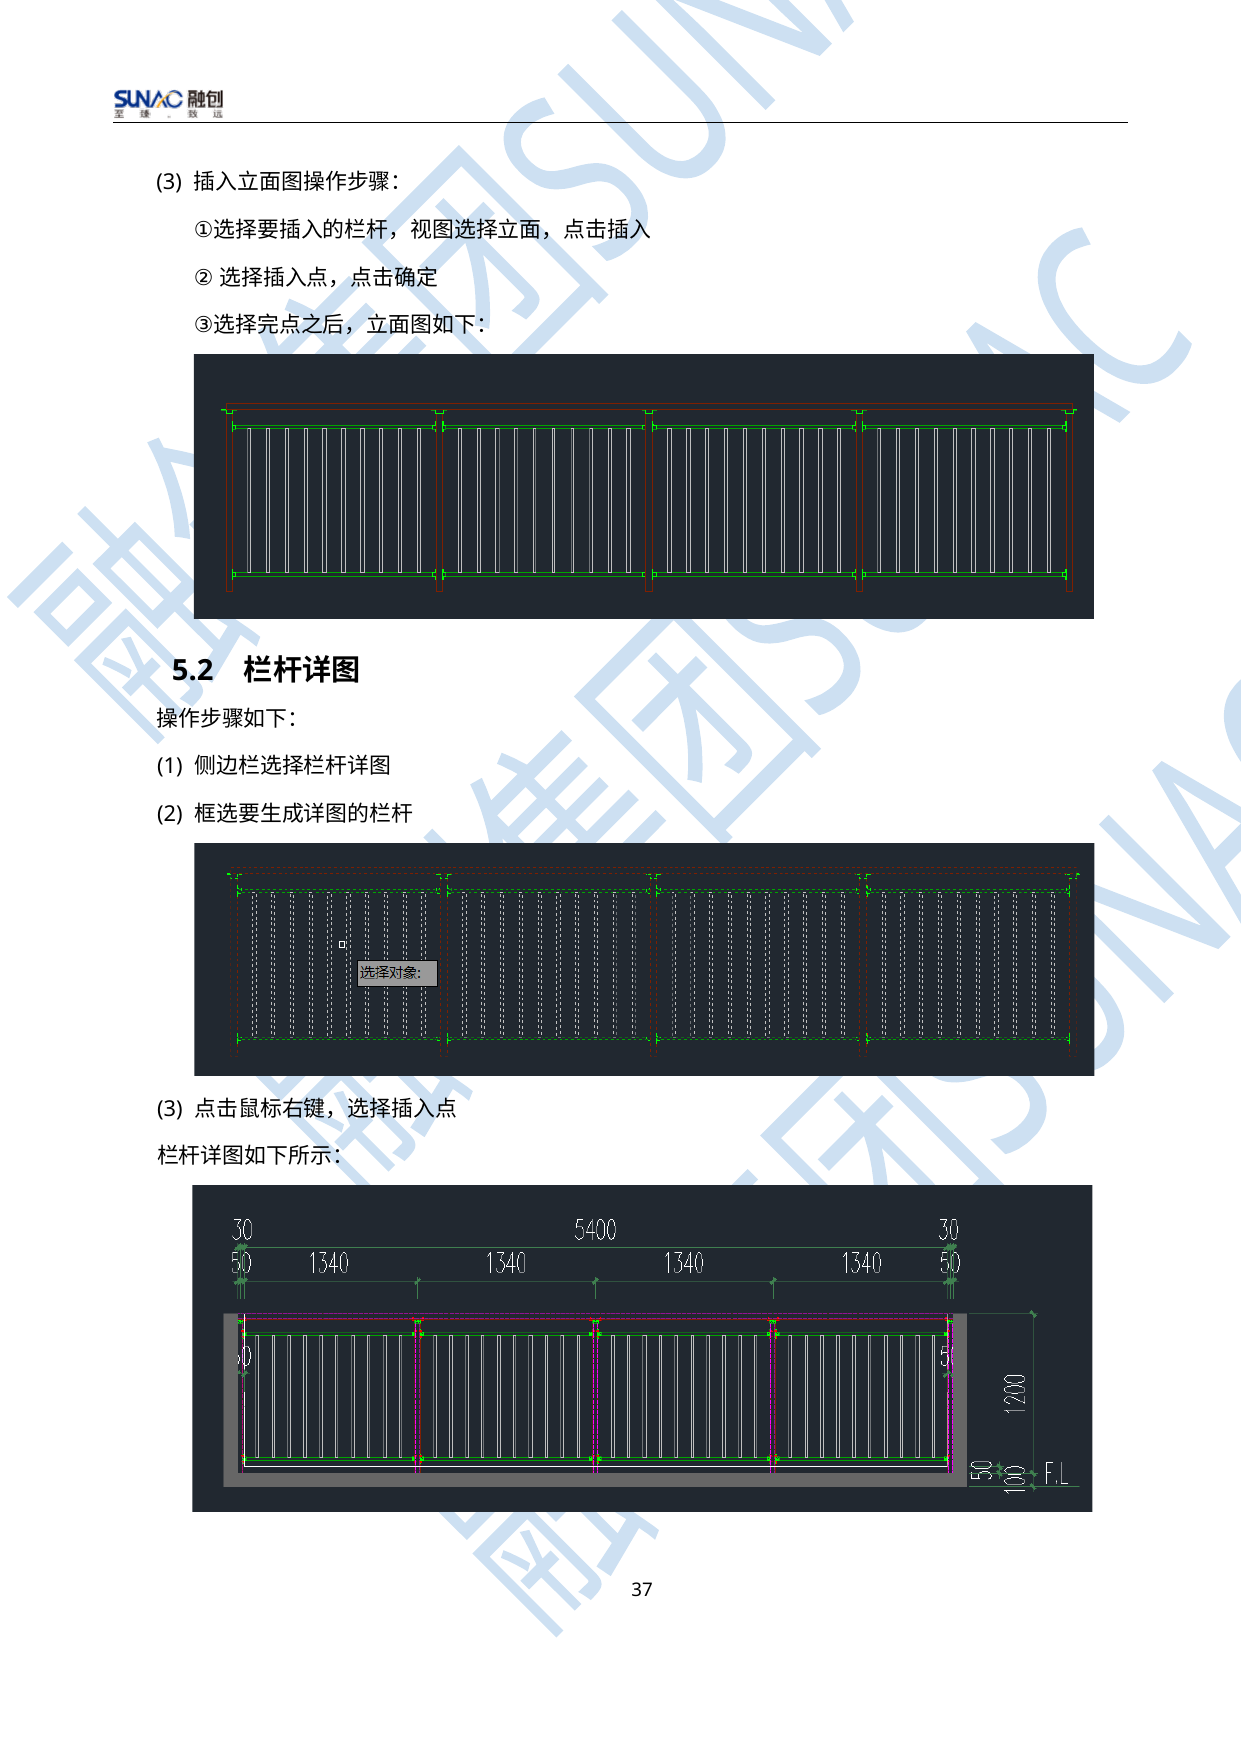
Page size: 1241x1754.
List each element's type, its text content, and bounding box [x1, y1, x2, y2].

subtitle 栏杆详图 [172, 646, 1128, 688]
list ③选择完点之后，立面图如下： [194, 307, 1128, 339]
picture [194, 843, 1095, 1076]
list ② 选择插入点，点击确定 [194, 259, 1128, 291]
text 栏杆详图如下所示： [157, 1138, 1128, 1170]
list 框选要生成详图的栏杆 [157, 796, 1128, 828]
picture [192, 1185, 1093, 1512]
list 点击鼠标右键，选择插入点 [157, 1091, 1128, 1122]
list 插入立面图操作步骤： [156, 164, 1128, 196]
list ①选择要插入的栏杆，视图选择立面，点击插入 [194, 212, 1128, 244]
list 侧边栏选择栏杆详图 [157, 748, 1128, 780]
picture [112, 88, 225, 120]
text 操作步骤如下： [112, 701, 1128, 733]
picture [193, 354, 1094, 619]
